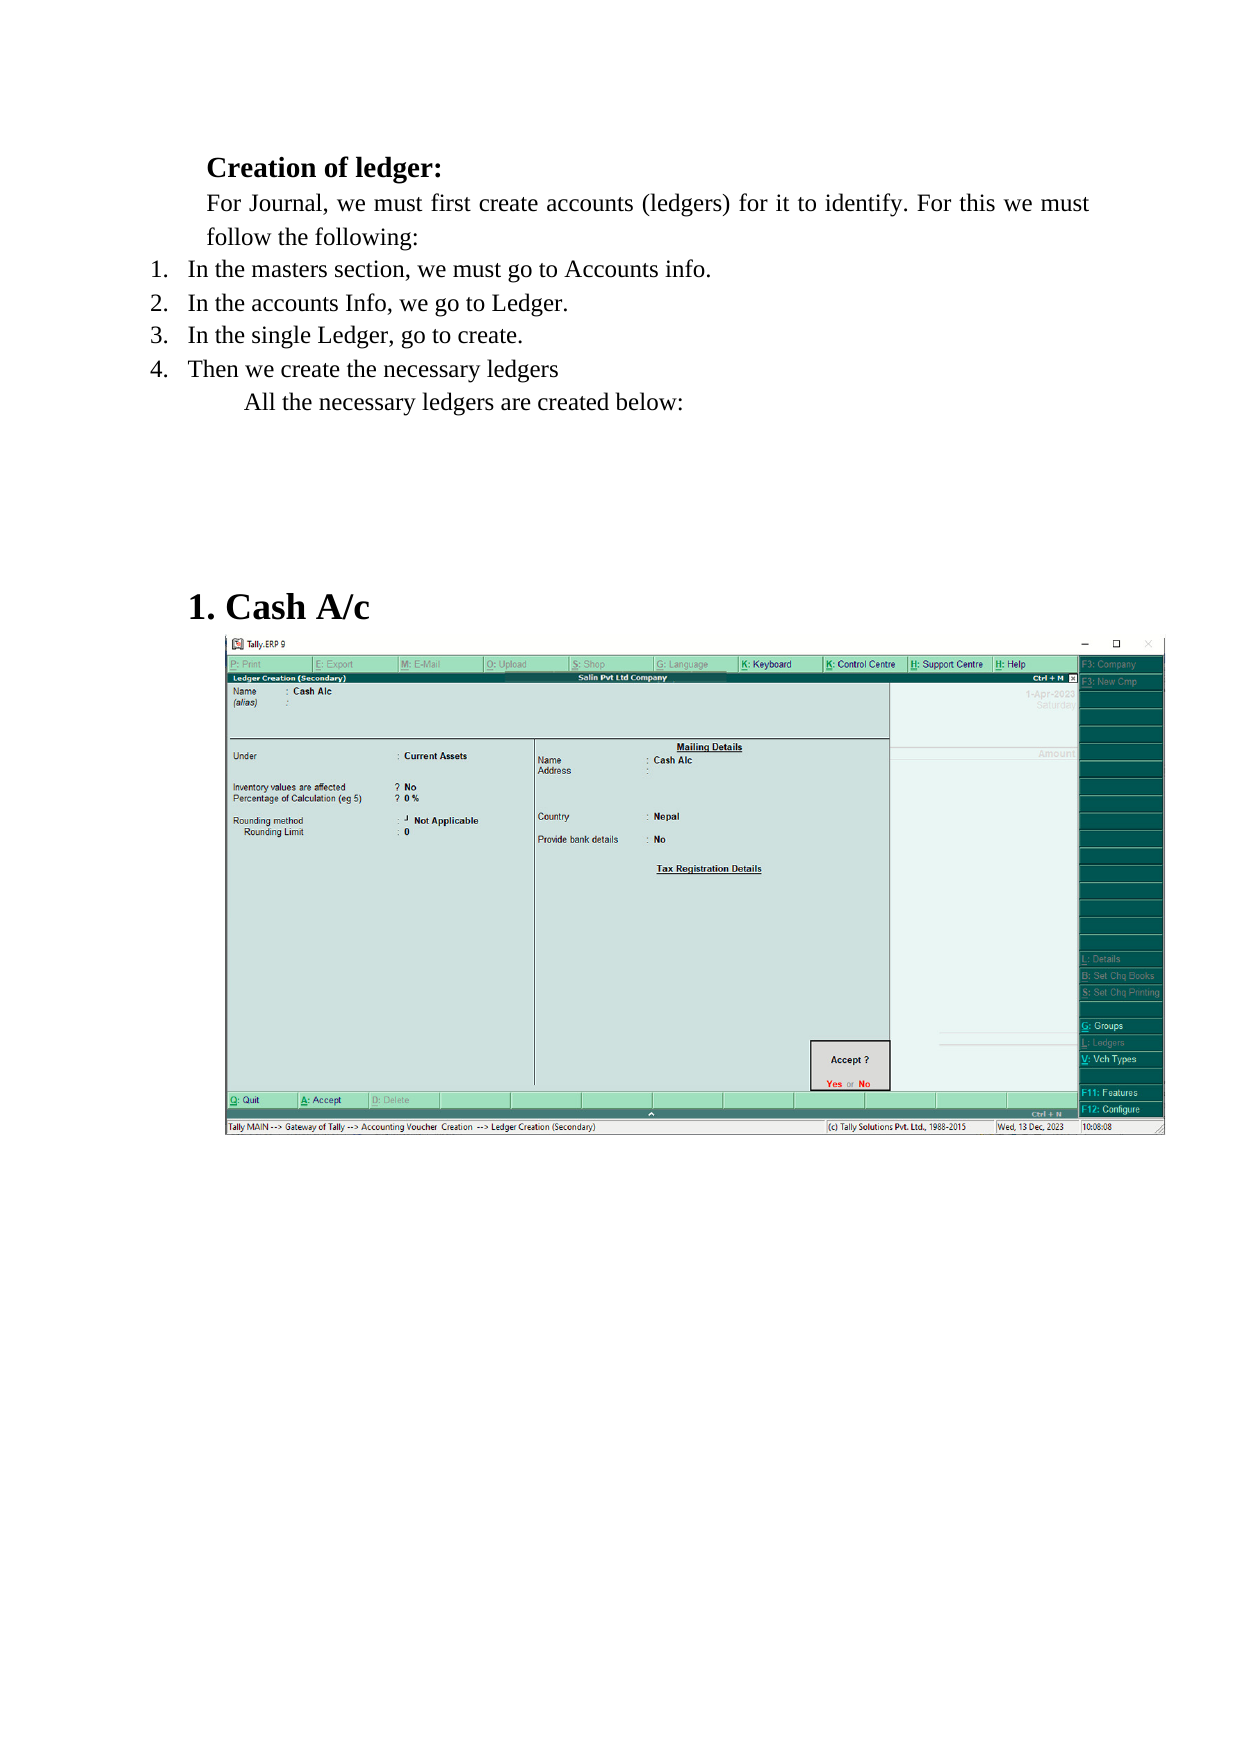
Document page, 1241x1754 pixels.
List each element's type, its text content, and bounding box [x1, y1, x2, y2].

list Cash A/c [187, 585, 1090, 628]
list For Journal, we must first create accounts (ledgers) for it to identify. For this we must follow the following: [206, 188, 1090, 250]
list In the accounts Info, we go to Ledger. [150, 288, 1090, 316]
picture [225, 634, 1166, 1135]
list Creation of ledger: [206, 150, 1090, 183]
list In the single Ledger, go to create. [150, 321, 1090, 349]
list All the necessary ledgers are created below: [244, 387, 1090, 415]
list In the masters section, we must go to Accounts info. [150, 254, 1090, 283]
list Then we create the necessary ledgers [150, 354, 1090, 382]
